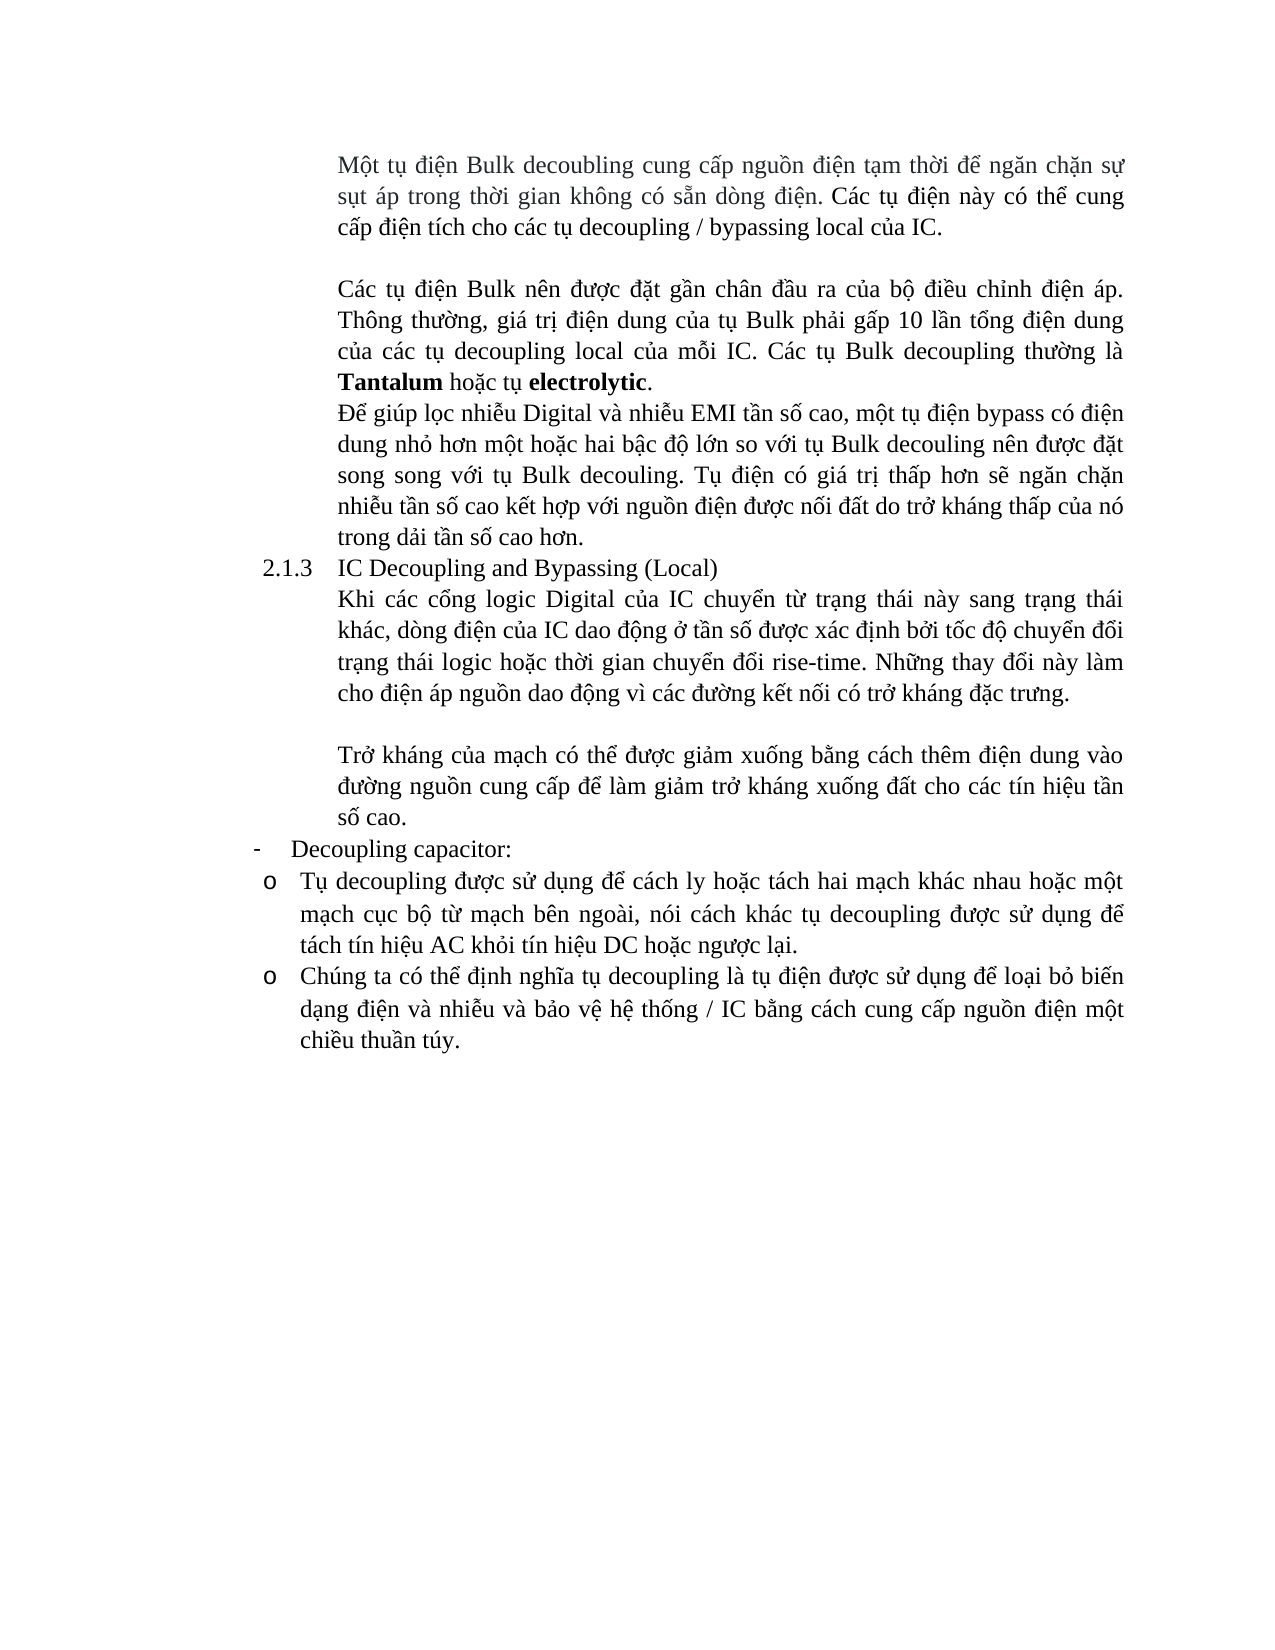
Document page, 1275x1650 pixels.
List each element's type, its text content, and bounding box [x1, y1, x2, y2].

list IC Decoupling and Bypassing (Local) [262, 553, 1125, 582]
list Trở kháng của mạch có thể được giảm xuống bằng cách thêm điện dung vào đường nguồn cung cấp để làm giảm trở kháng xuống đất cho các tín hiệu tần số cao. [337, 740, 1125, 831]
list Khi các cổng logic Digital của IC chuyển từ trạng thái này sang trạng thái khác, dòng điện của IC dao động ở tần số được xác định bởi tốc độ chuyển đổi trạng thái logic hoặc thời gian chuyển đổi rise-time. Những thay đổi này làm cho điện áp nguồn dao động vì các đường kết nối có trở kháng đặc trưng. [337, 584, 1125, 706]
list Một tụ điện Bulk decoubling cung cấp nguồn điện tạm thời để ngăn chặn sự sụt áp trong thời gian không có sẵn dòng điện. Các tụ điện này có thể cung cấp điện tích cho các tụ decoupling / bypassing local của IC. [337, 150, 1125, 241]
list Tụ decoupling được sử dụng để cách ly hoặc tách hai mạch khác nhau hoặc một mạch cục bộ từ mạch bên ngoài, nói cách khác tụ decoupling được sử dụng để tách tín hiệu AC khỏi tín hiệu DC hoặc ngược lại. [262, 866, 1125, 959]
list Decoupling capacitor: [253, 833, 1125, 863]
list Để giúp lọc nhiễu Digital và nhiễu EMI tần số cao, một tụ điện bypass có điện dung nhỏ hơn một hoặc hai bậc độ lớn so với tụ Bulk decouling nên được đặt song song với tụ Bulk decouling. Tụ điện có giá trị thấp hơn sẽ ngăn chặn nhiễu tần số cao kết hợp với nguồn điện được nối đất do trở kháng thấp của nó trong dải tần số cao hơn. [337, 398, 1125, 551]
list Chúng ta có thể định nghĩa tụ decoupling là tụ điện được sử dụng để loại bỏ biến dạng điện và nhiễu và bảo vệ hệ thống / IC bằng cách cung cấp nguồn điện một chiều thuần túy. [262, 961, 1125, 1054]
list Các tụ điện Bulk nên được đặt gần chân đầu ra của bộ điều chỉnh điện áp. Thông thường, giá trị điện dung của tụ Bulk phải gấp 10 lần tổng điện dung của các tụ decoupling local của mỗi IC. Các tụ Bulk decoupling thường là Tantalum hoặc tụ electrolytic. [337, 274, 1125, 396]
